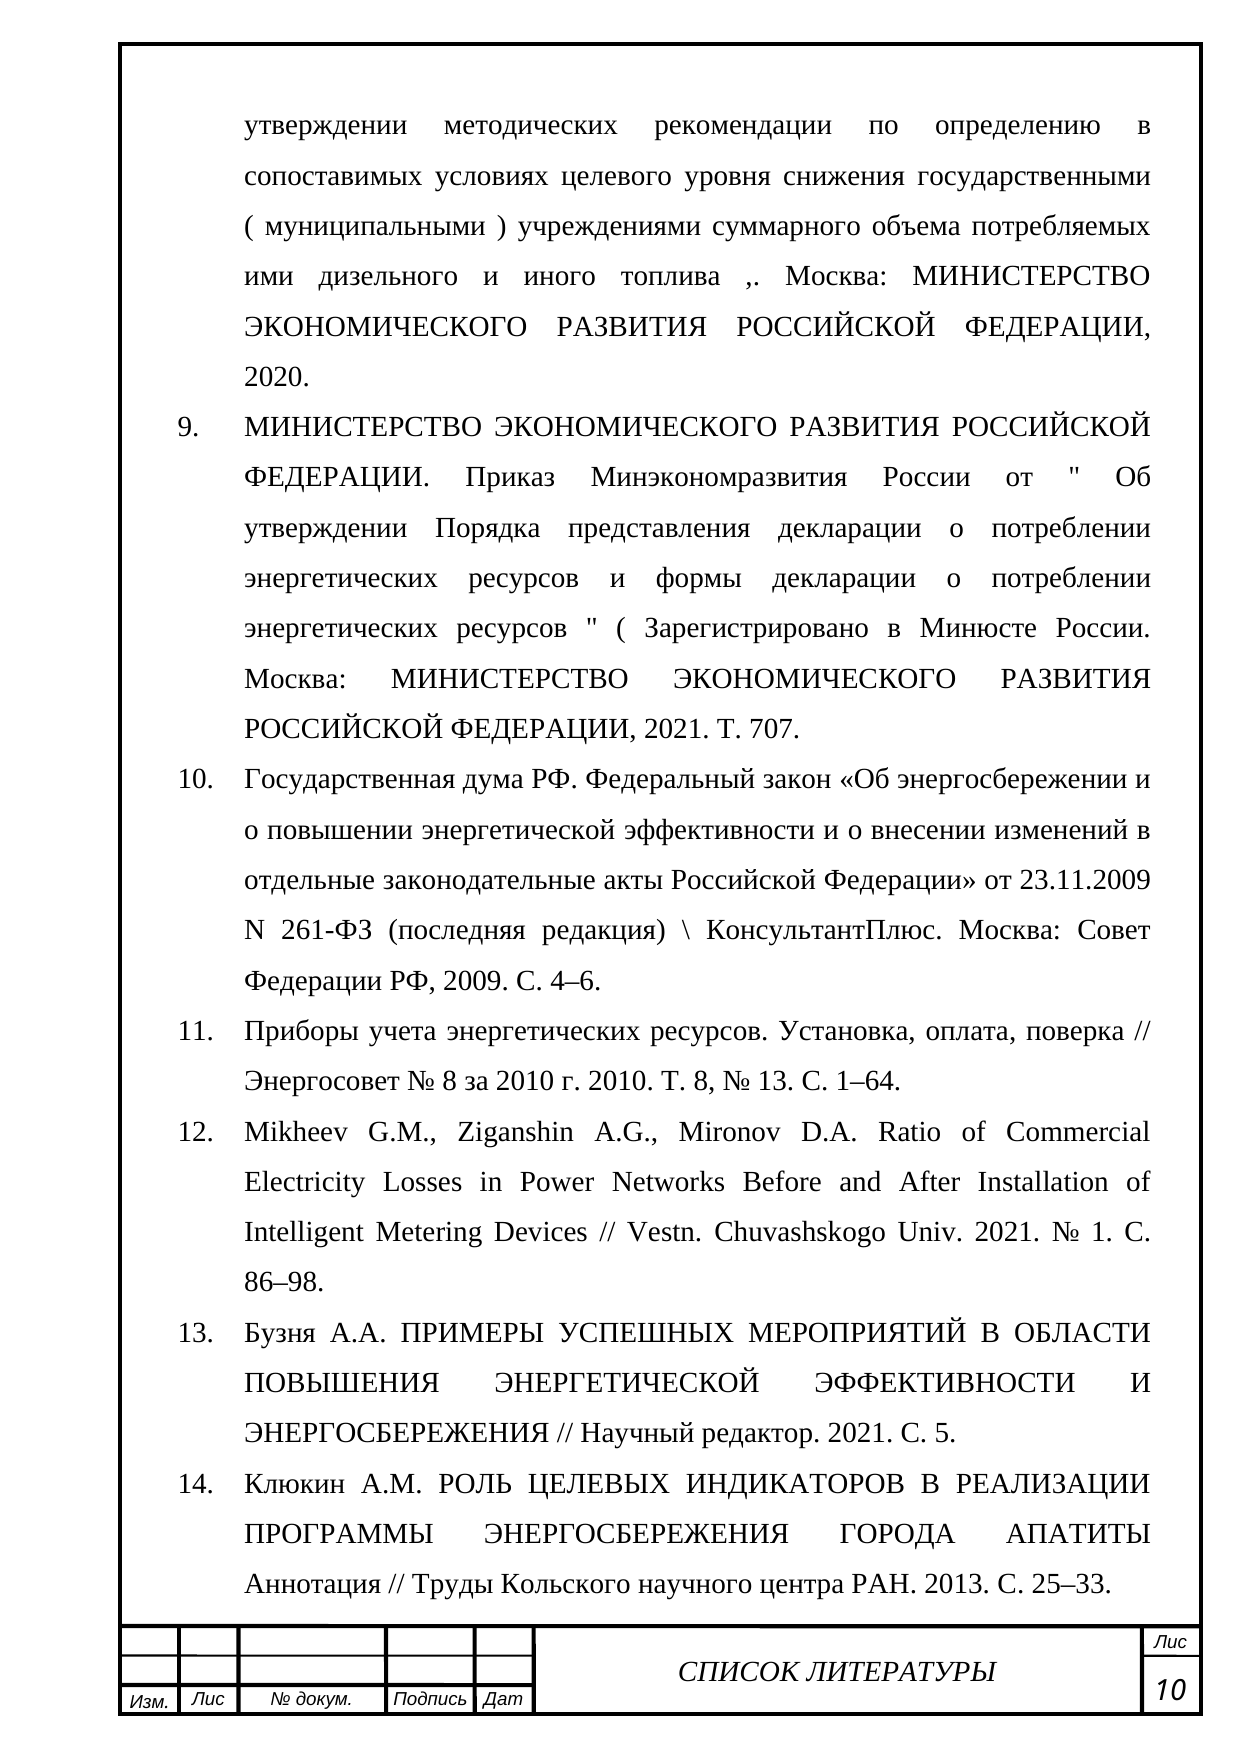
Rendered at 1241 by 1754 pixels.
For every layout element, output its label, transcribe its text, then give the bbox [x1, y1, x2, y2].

text 13. Бузня А.А. ПРИМЕРЫ УСПЕШНЫХ МЕРОПРИЯТИЙ В ОБЛАСТИ ПОВЫШЕНИЯ ЭНЕРГЕТИЧЕСКОЙ ЭФФЕКТИВНОСТИ И ЭНЕРГОСБЕРЕЖЕНИЯ // Научный редактор. 2021. С. 5. [177, 1315, 1152, 1449]
text 12. Mikheev G.M., Ziganshin A.G., Mironov D.A. Ratio of Commercial Electricity Losses in Power Networks Before and After Installation of Intelligent Metering Devices // Vestn. Chuvashskogo Univ. 2021. № 1. С. 86–98. [177, 1114, 1152, 1298]
text 11. Приборы учета энергетических ресурсов. Установка, оплата, поверка // Энергосовет № 8 за 2010 г. 2010. Т. 8, № 13. С. 1–64. [177, 1013, 1152, 1097]
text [177, 107, 1152, 392]
text 9. МИНИСТЕРСТВО ЭКОНОМИЧЕСКОГО РАЗВИТИЯ РОССИЙСКОЙ ФЕДЕРАЦИИ. Приказ Минэкономразвития России от " Об утверждении Порядка представления декларации о потреблении энергетических ресурсов и формы декларации о потреблении энергетических ресурсов " ( Зарегистрировано в Минюсте России. Москва: МИНИСТЕРСТВО ЭКОНОМИЧЕСКОГО РАЗВИТИЯ РОССИЙСКОЙ ФЕДЕРАЦИИ, 2021. Т. 707. [177, 409, 1152, 745]
text 10. Государственная дума РФ. Федеральный закон «Об энергосбережении и о повышении энергетической эффективности и о внесении изменений в отдельные законодательные акты Российской Федерации» от 23.11.2009 N 261-ФЗ (последняя редакция) \ КонсультантПлюс. Москва: Совет Федерации РФ, 2009. С. 4–6. [177, 761, 1152, 996]
text 14. Клюкин А.М. РОЛЬ ЦЕЛЕВЫХ ИНДИКАТОРОВ В РЕАЛИЗАЦИИ ПРОГРАММЫ ЭНЕРГОСБЕРЕЖЕНИЯ ГОРОДА АПАТИТЫ Аннотация // Труды Кольского научного центра РАН. 2013. С. 25–33. [177, 1466, 1152, 1600]
